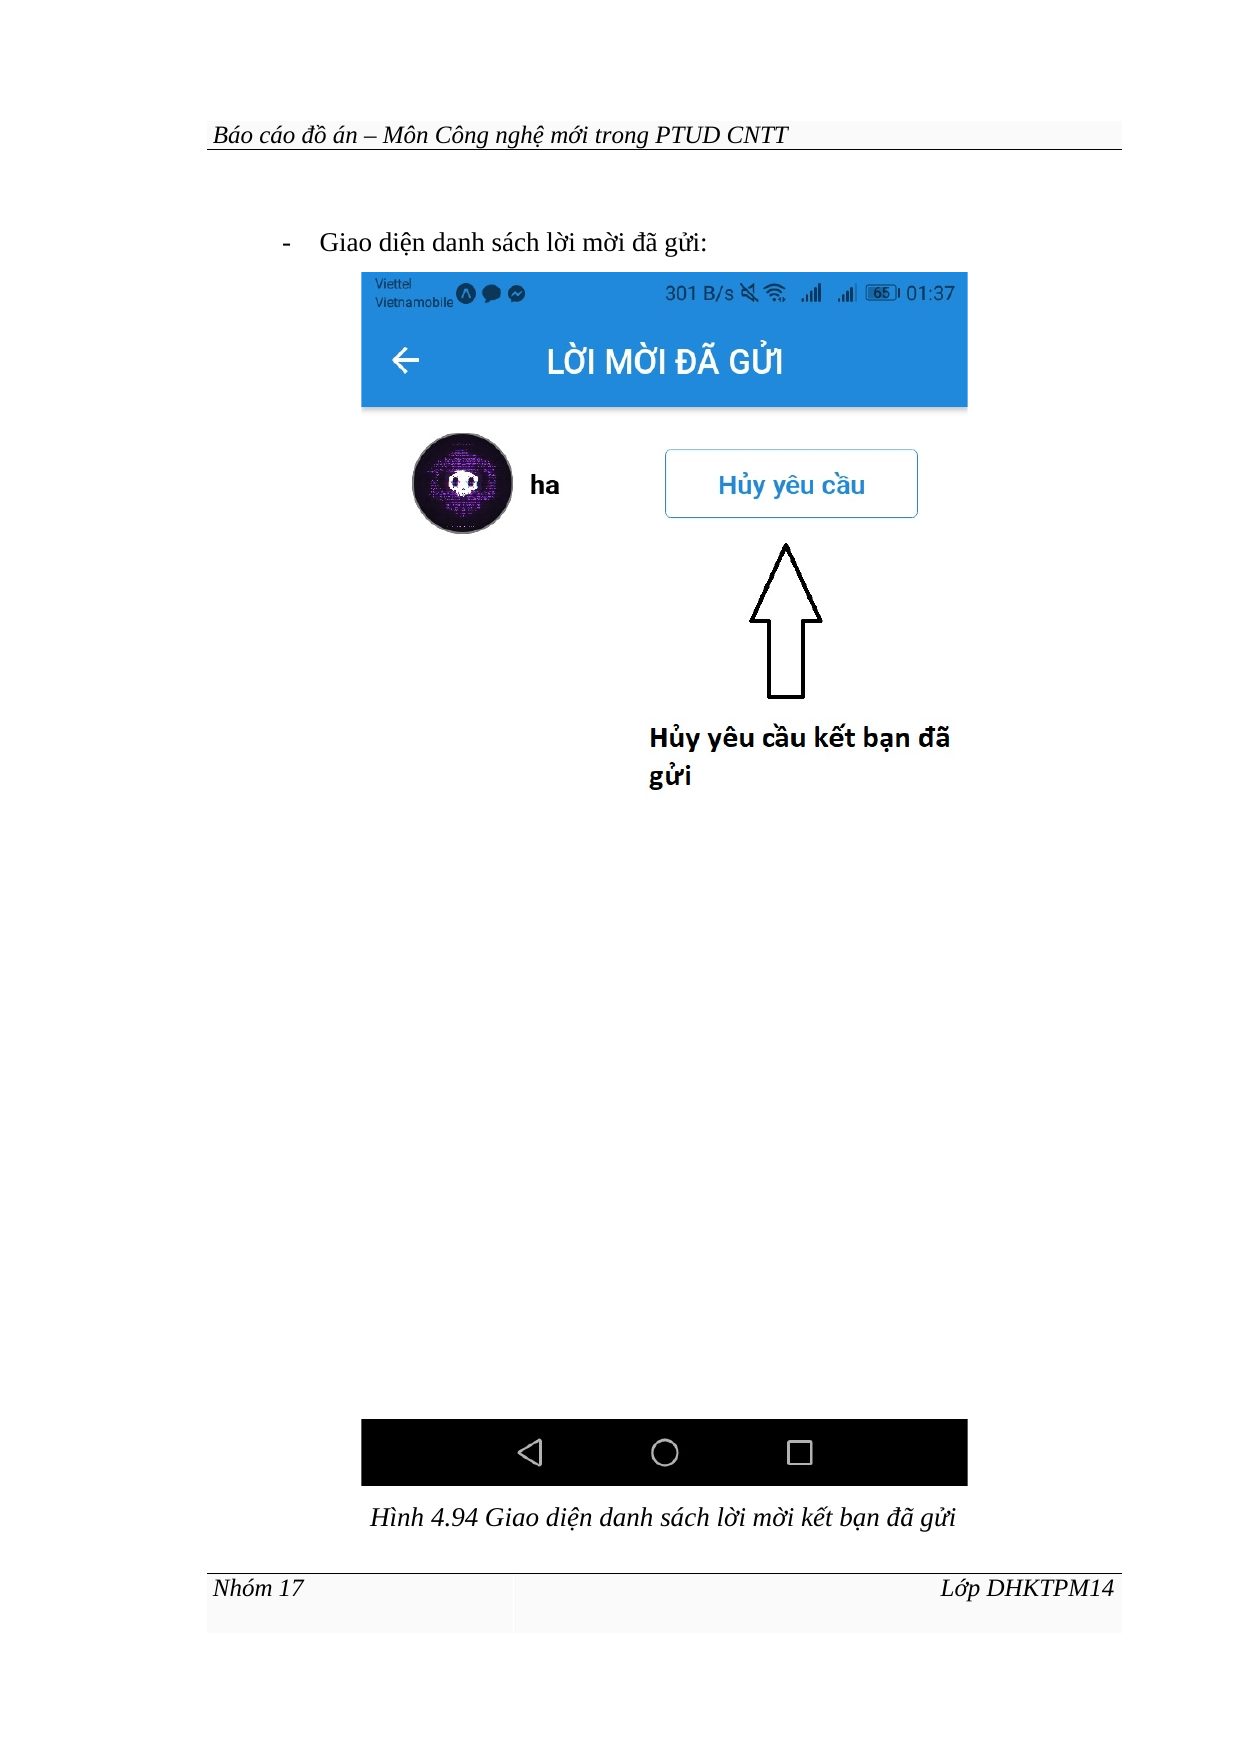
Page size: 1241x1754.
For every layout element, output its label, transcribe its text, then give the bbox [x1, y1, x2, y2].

picture [361, 272, 968, 1486]
list Giao diện danh sách lời mời đã gửi: [282, 226, 1122, 257]
